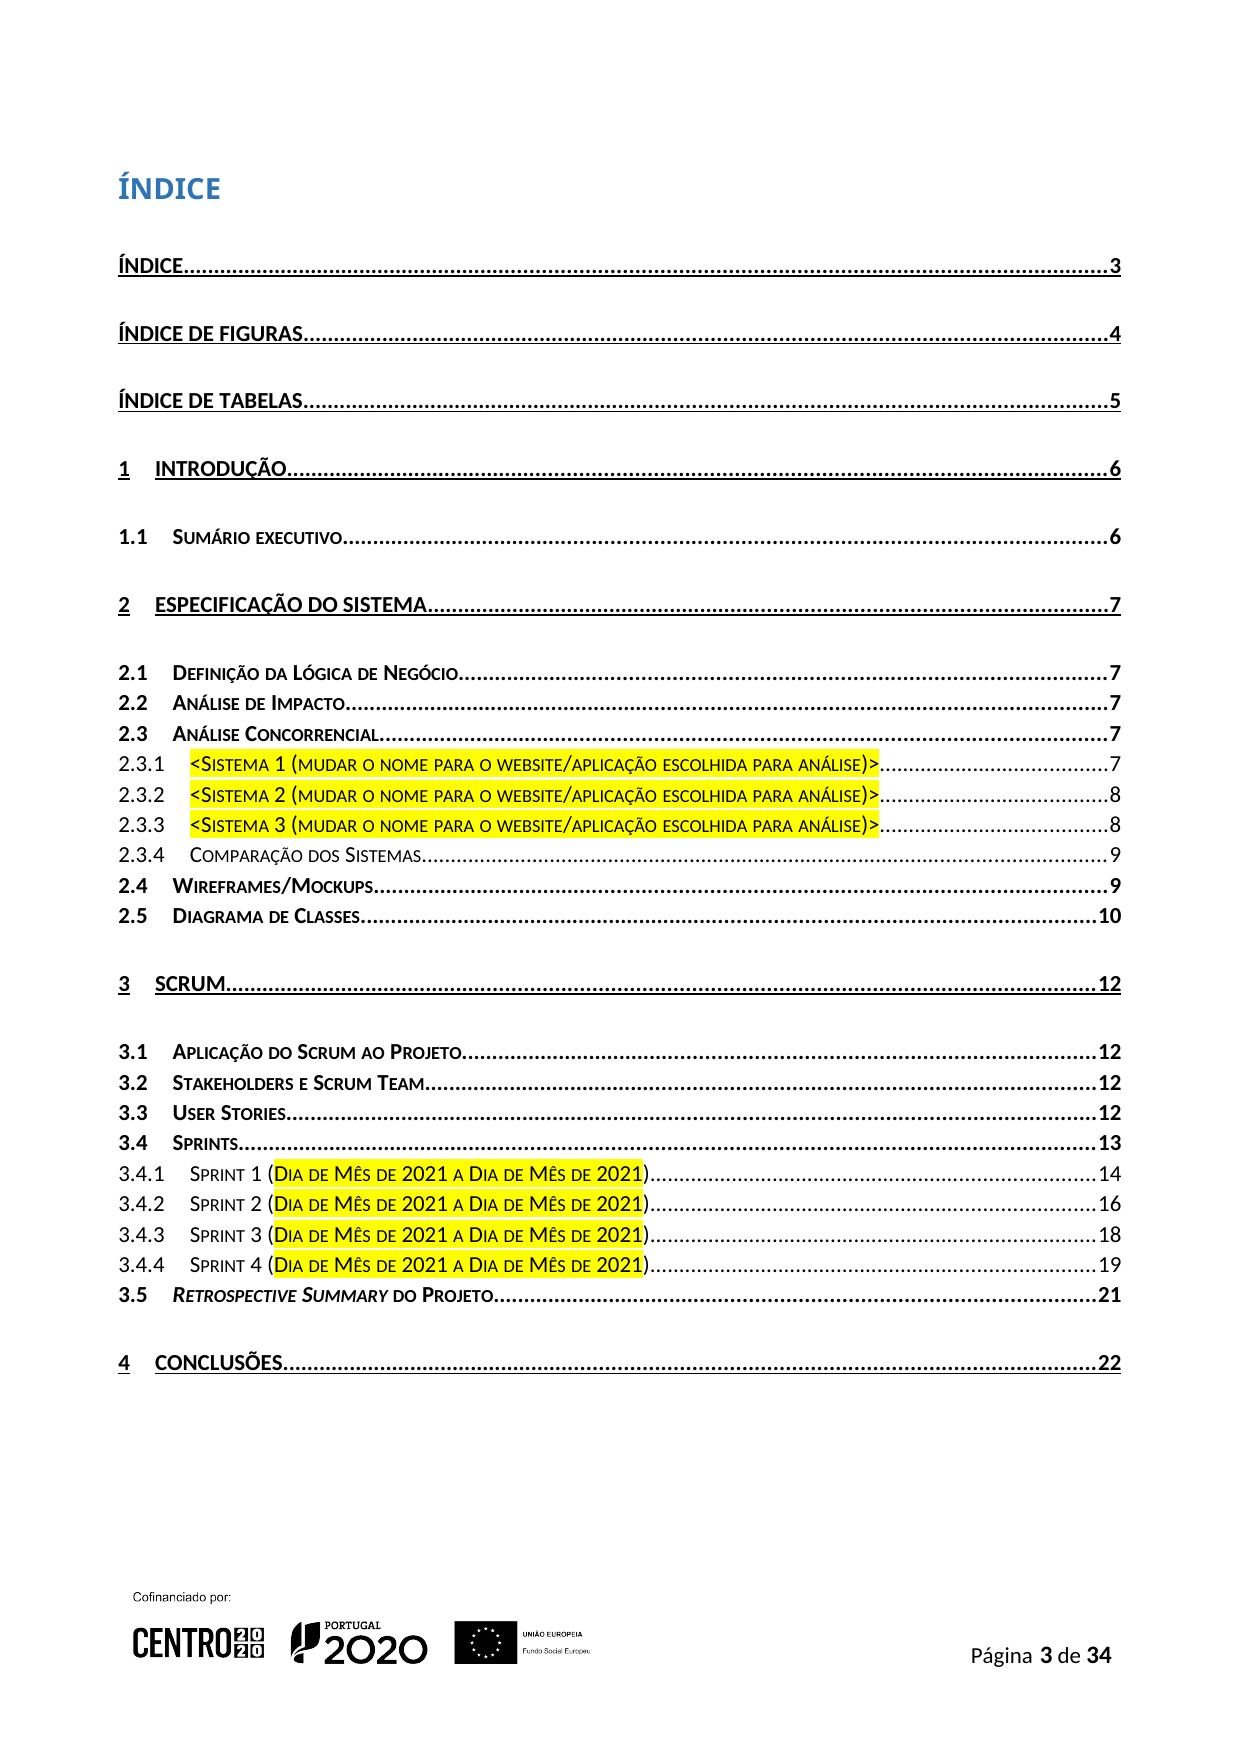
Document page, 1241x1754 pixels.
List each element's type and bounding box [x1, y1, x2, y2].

picture [133, 1592, 590, 1664]
